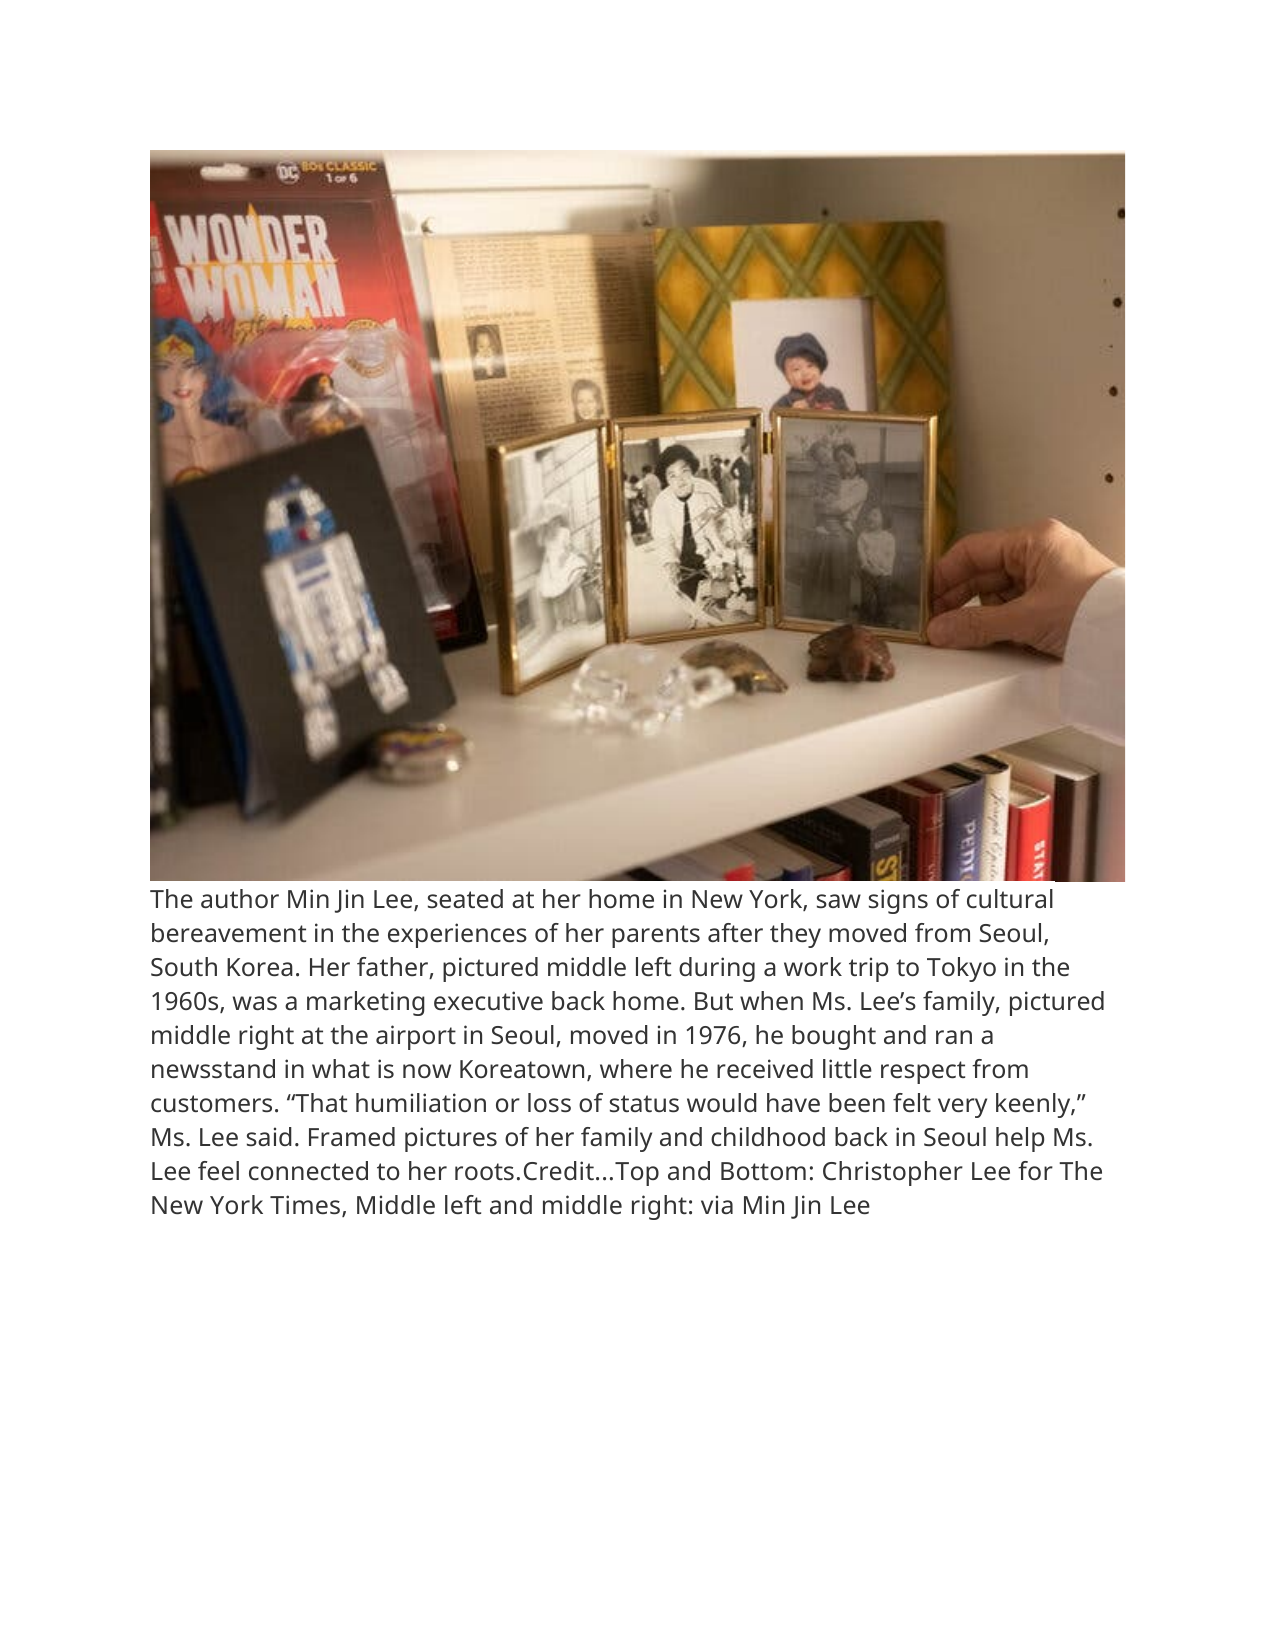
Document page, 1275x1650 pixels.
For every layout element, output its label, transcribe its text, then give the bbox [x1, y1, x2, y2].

text The author Min Jin Lee, seated at her home in New York, saw signs of cultural bereavement in the experiences of her parents after they moved from Seoul, South Korea. Her father, pictured middle left during a work trip to Tokyo in the 1960s, was a marketing executive back home. But when Ms. Lee’s family, pictured middle right at the airport in Seoul, moved in 1976, he bought and ran a newsstand in what is now Koreatown, where he received little respect from customers. “That humiliation or loss of status would have been felt very keenly,” Ms. Lee said. Framed pictures of her family and childhood back in Seoul help Ms. Lee feel connected to her roots.Credit...Top and Bottom: Christopher Lee for The New York Times, Middle left and middle right: via Min Jin Lee [150, 882, 1125, 1222]
picture [150, 150, 1125, 882]
